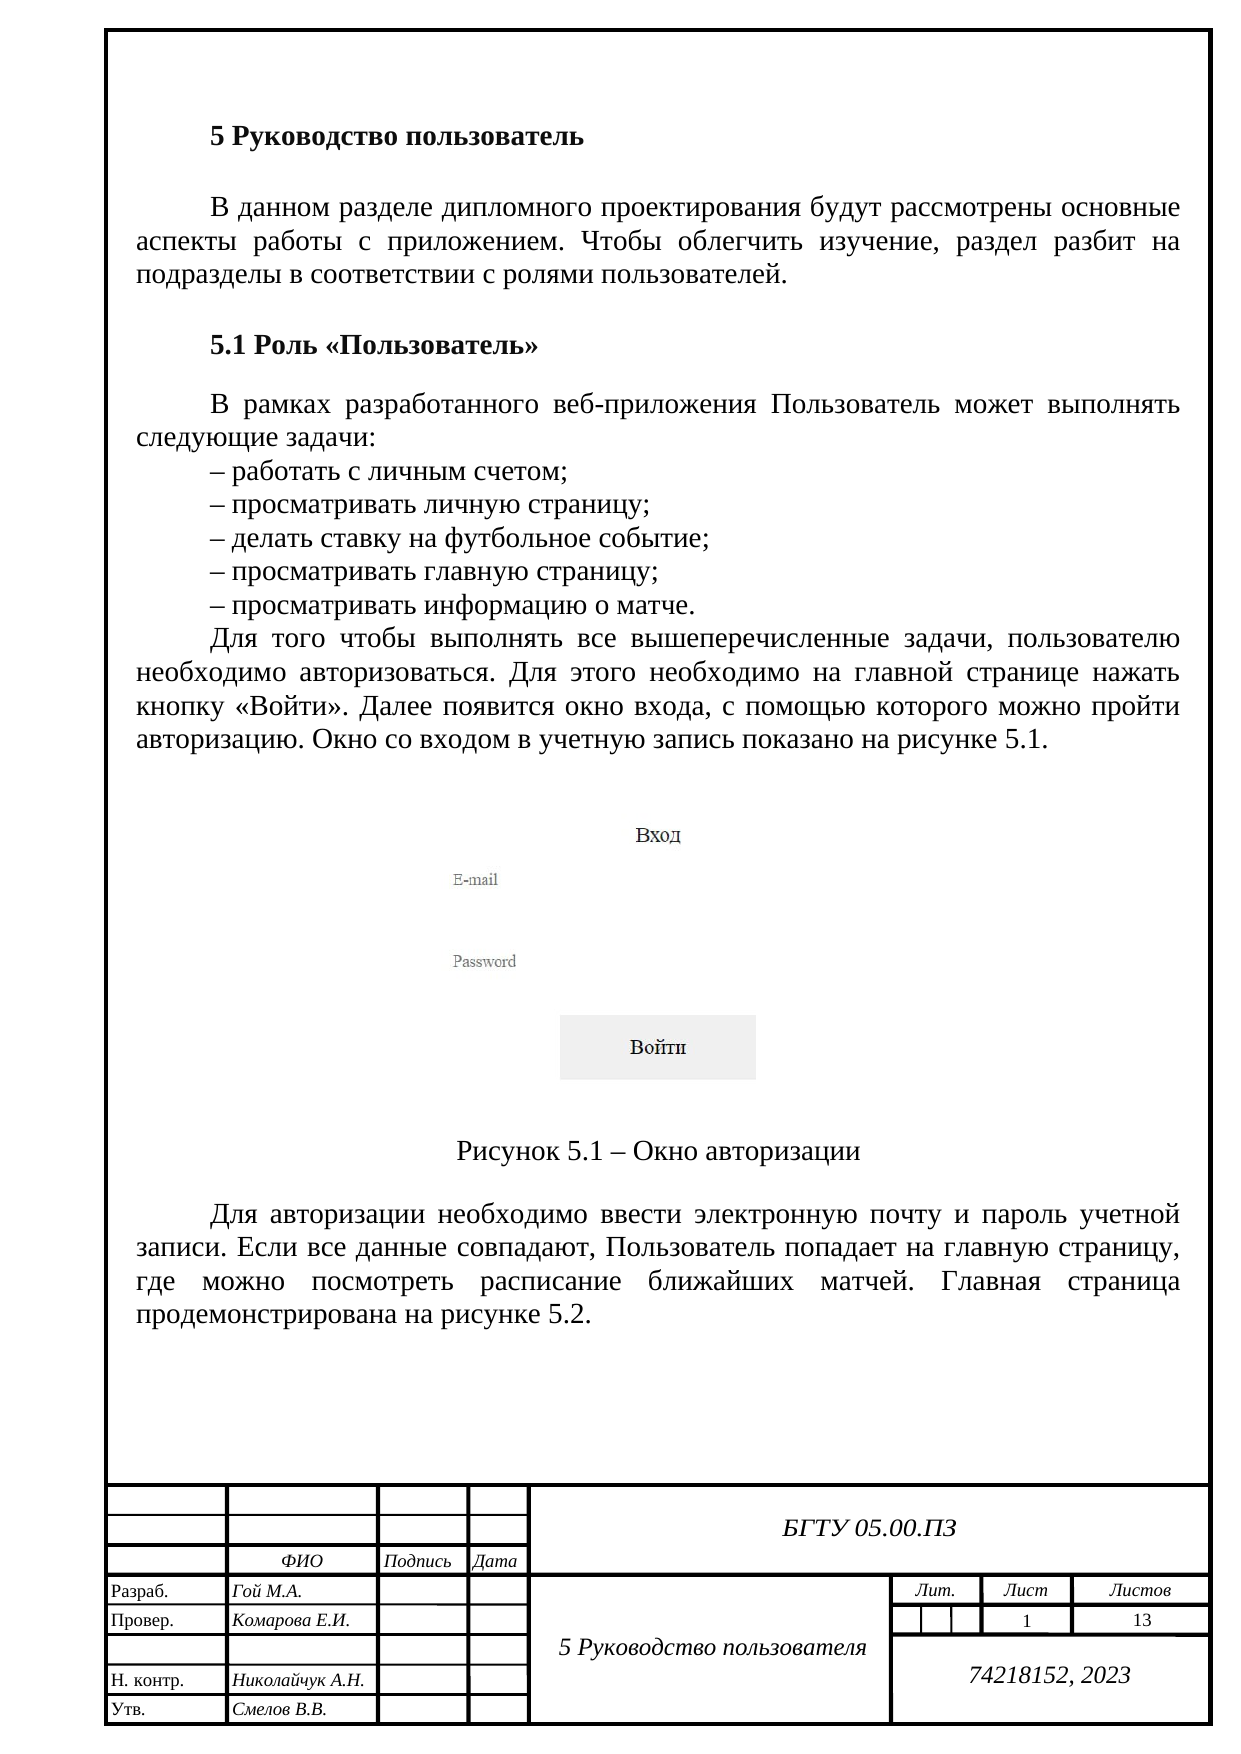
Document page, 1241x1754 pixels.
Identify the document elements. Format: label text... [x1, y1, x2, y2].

text Для того чтобы выполнять все вышеперечисленные задачи, пользователю необходимо авторизоваться. Для этого необходимо на главной странице нажать кнопку «Войти». Далее появится окно входа, с помощью которого можно пройти авторизацию. Окно со входом в учетную запись показано на рисунке 5.1. [136, 621, 1181, 755]
text работать с личным счетом; [136, 453, 1181, 486]
text В рамках разработанного веб-приложения Пользователь может выполнять следующие задачи: [136, 386, 1181, 453]
text просматривать личную страницу; [136, 486, 1181, 520]
text 5.1 Роль «Пользователь» [136, 327, 1181, 361]
text Для авторизации необходимо ввести электронную почту и пароль учетной записи. Если все данные совпадают, Пользователь попадает на главную страницу, где можно посмотреть расписание ближайших матчей. Главная страница продемонстрирована на рисунке 5.2. [136, 1196, 1181, 1330]
text В данном разделе дипломного проектирования будут рассмотрены основные аспекты работы с приложением. Чтобы облегчить изучение, раздел разбит на подразделы в соответствии с ролями пользователей. [136, 189, 1181, 290]
text делать ставку на футбольное событие; [136, 520, 1181, 553]
text Рисунок 5.1 – Окно авторизации [136, 1133, 1181, 1167]
picture [396, 783, 921, 1108]
text просматривать главную страницу; [136, 553, 1181, 587]
text просматривать информацию о матче. [136, 587, 1181, 621]
text 5 Руководство пользователь [202, 118, 1181, 152]
